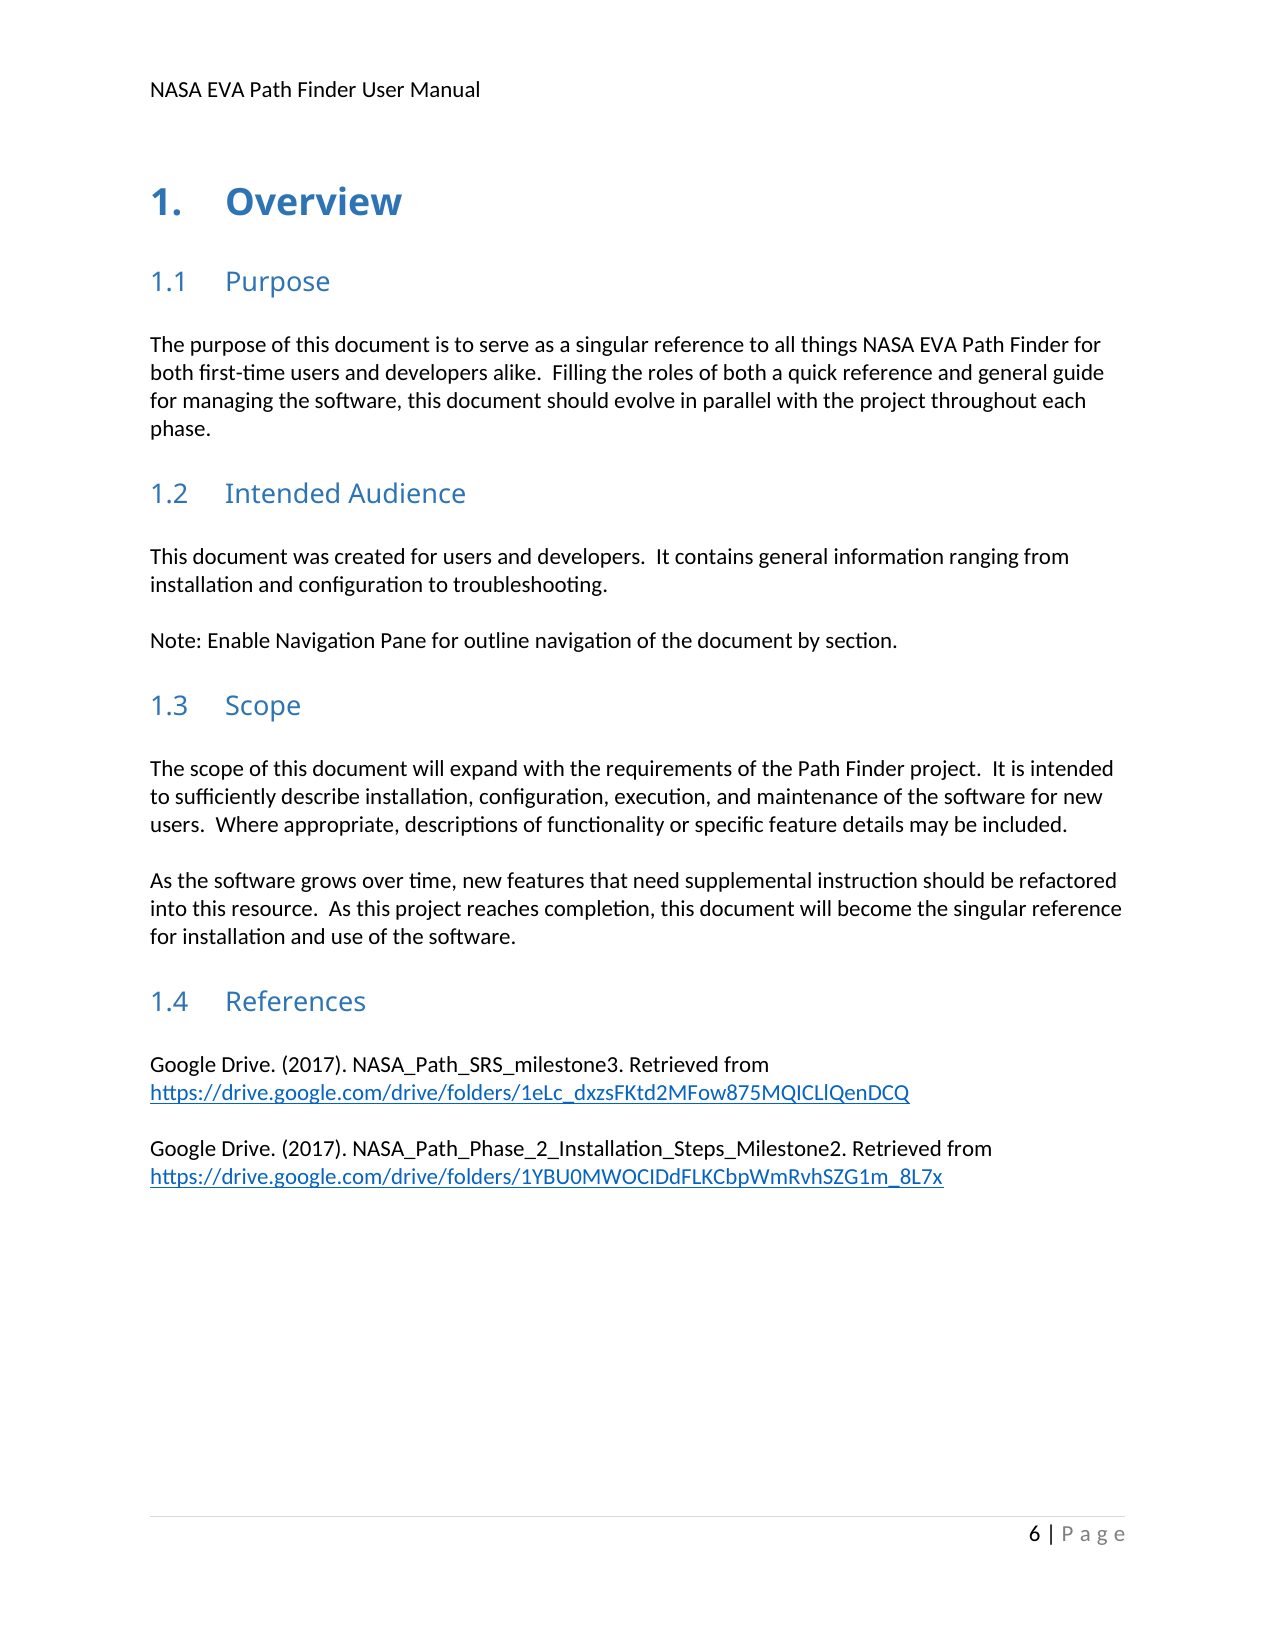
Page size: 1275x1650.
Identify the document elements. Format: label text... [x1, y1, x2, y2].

subtitle Purpose [150, 262, 1125, 299]
text Google Drive. (2017). NASA_Path_SRS_milestone3. Retrieved from https://drive.google.com/drive/folders/1eLc_dxzsFKtd2MFow875MQICLlQenDCQ [150, 1050, 1125, 1106]
text Google Drive. (2017). NASA_Path_Phase_2_Installation_Steps_Milestone2. Retrieved from https://drive.google.com/drive/folders/1YBU0MWOCIDdFLKCbpWmRvhSZG1m_8L7x [150, 1134, 1125, 1191]
subtitle References [150, 983, 1125, 1019]
text The purpose of this document is to serve as a singular reference to all things NASA EVA Path Finder for both first-time users and developers alike. Filling the roles of both a quick reference and general guide for managing the software, this document should evolve in parallel with the project throughout each phase. [150, 330, 1125, 442]
text As the software grows over time, new features that need supplemental instruction should be refactored into this resource. As this project reaches completion, this document will become the singular reference for installation and use of the software. [150, 866, 1125, 950]
subtitle Intended Audience [150, 474, 1125, 511]
subtitle Overview [150, 175, 1125, 226]
text Note: Enable Navigation Pane for outline navigation of the document by section. [150, 626, 1125, 654]
text The scope of this document will expand with the requirements of the Path Finder project. It is intended to sufficiently describe installation, configuration, execution, and maintenance of the software for new users. Where appropriate, descriptions of functionality or specific feature details may be included. [150, 754, 1125, 838]
text This document was created for users and developers. It contains general information ranging from installation and configuration to troubleshooting. [150, 542, 1125, 598]
subtitle Scope [150, 686, 1125, 723]
